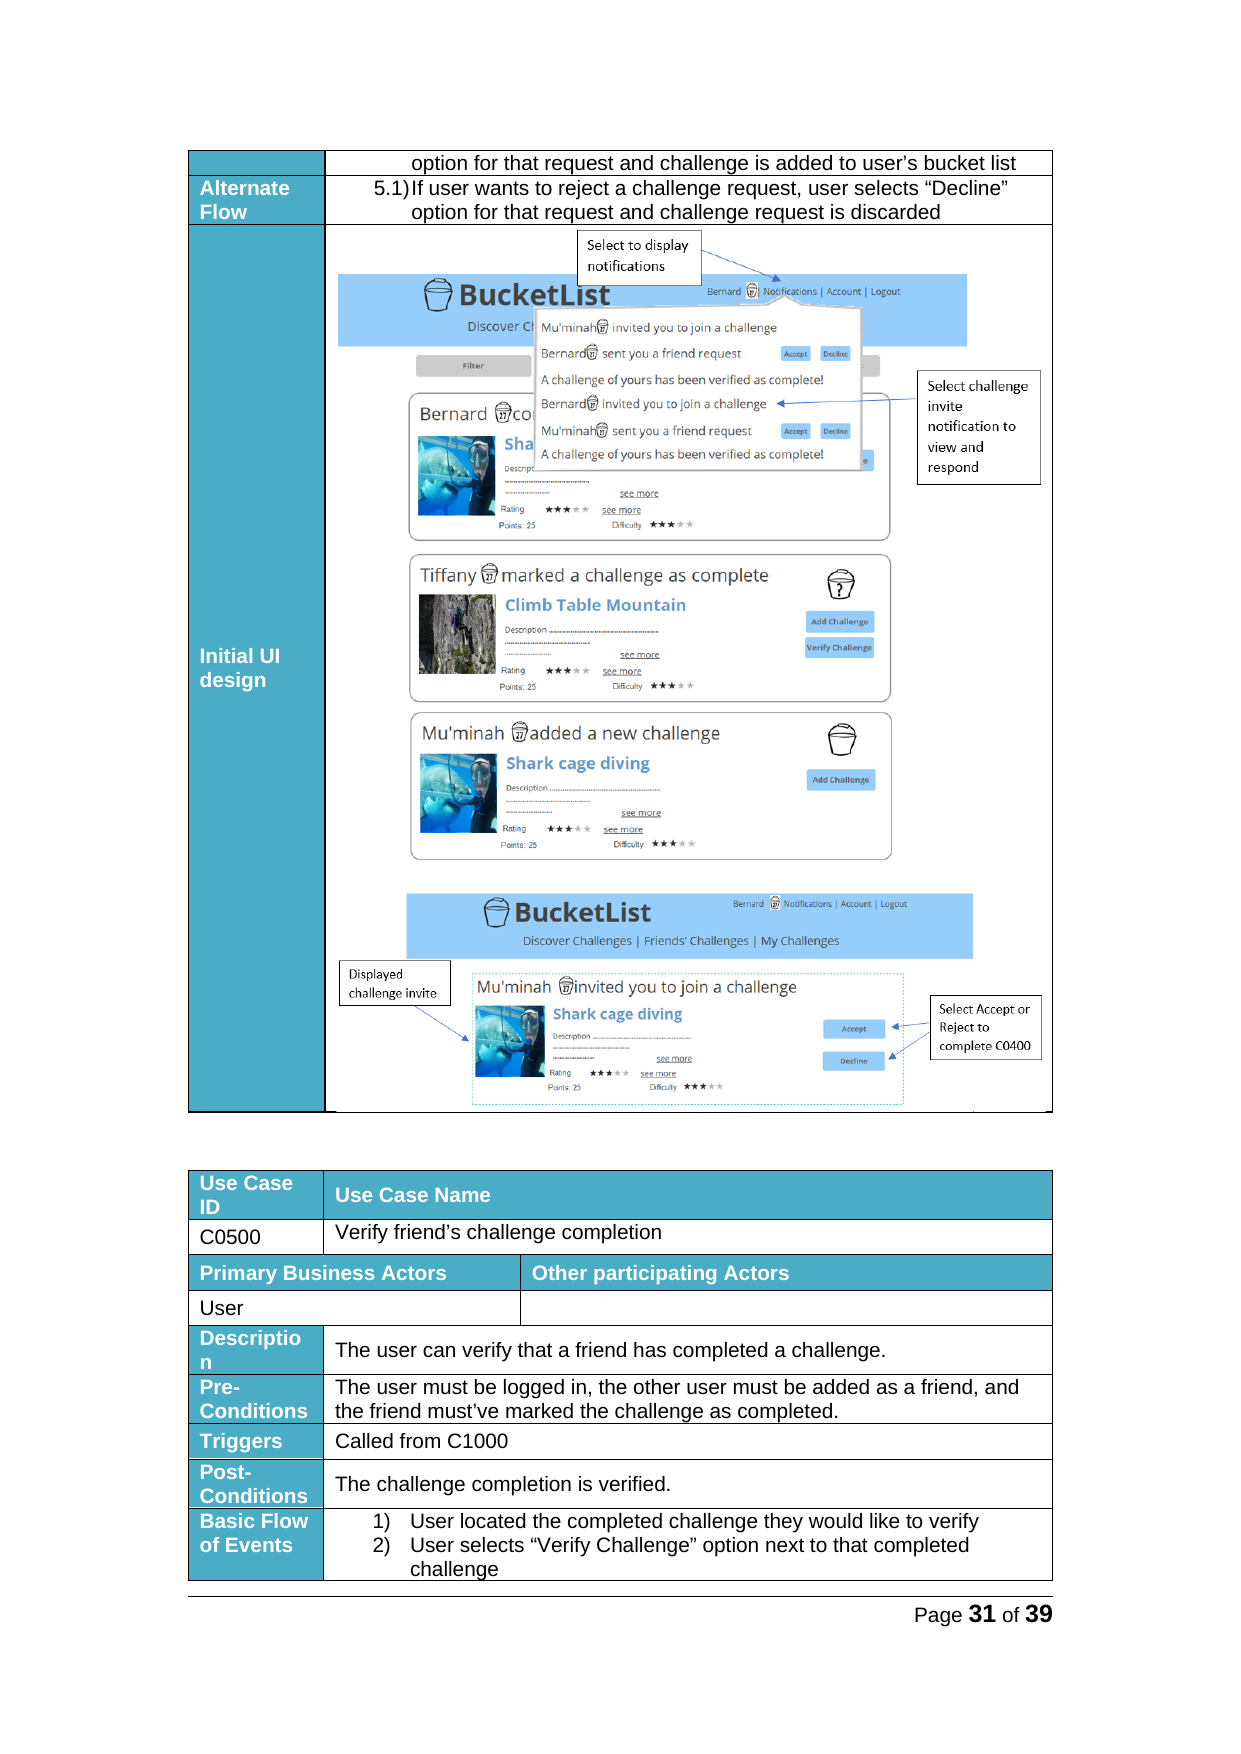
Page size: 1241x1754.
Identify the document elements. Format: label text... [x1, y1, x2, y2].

table_cell Other participating Actors [521, 1255, 1052, 1290]
table_cell If user wants to reject a challenge request, user selects “Decline” option for that request and challenge request is discarded [326, 176, 1052, 224]
table_cell User [189, 1291, 520, 1325]
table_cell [189, 151, 324, 175]
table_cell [326, 151, 1052, 175]
table_cell [326, 225, 1052, 1111]
table_cell C0500 [189, 1220, 323, 1254]
picture [336, 225, 1044, 866]
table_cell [189, 1509, 323, 1580]
table_cell Alternate Flow [189, 176, 324, 224]
table_cell Primary Business Actors [189, 1255, 520, 1290]
table_cell [521, 1291, 1052, 1325]
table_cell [324, 1509, 1052, 1580]
table_cell Triggers [189, 1424, 323, 1458]
table_cell The user can verify that a friend has completed a challenge. [324, 1326, 1052, 1374]
table_cell Pre-Conditions [189, 1375, 323, 1423]
table_cell Post-Conditions [189, 1460, 323, 1507]
table_cell The user must be logged in, the other user must be added as a friend, and the friend must’ve marked the challenge as completed. [324, 1375, 1052, 1423]
table_header Use Case ID [189, 1171, 323, 1219]
table_cell Initial UI design [189, 225, 324, 1111]
picture [336, 889, 1046, 1112]
table_cell Called from C1000 [324, 1424, 1052, 1458]
table_cell Description [189, 1326, 323, 1374]
table_cell Verify friend’s challenge completion [324, 1220, 1052, 1254]
table_cell The challenge completion is verified. [324, 1460, 1052, 1507]
table_header Use Case Name [324, 1171, 1052, 1219]
